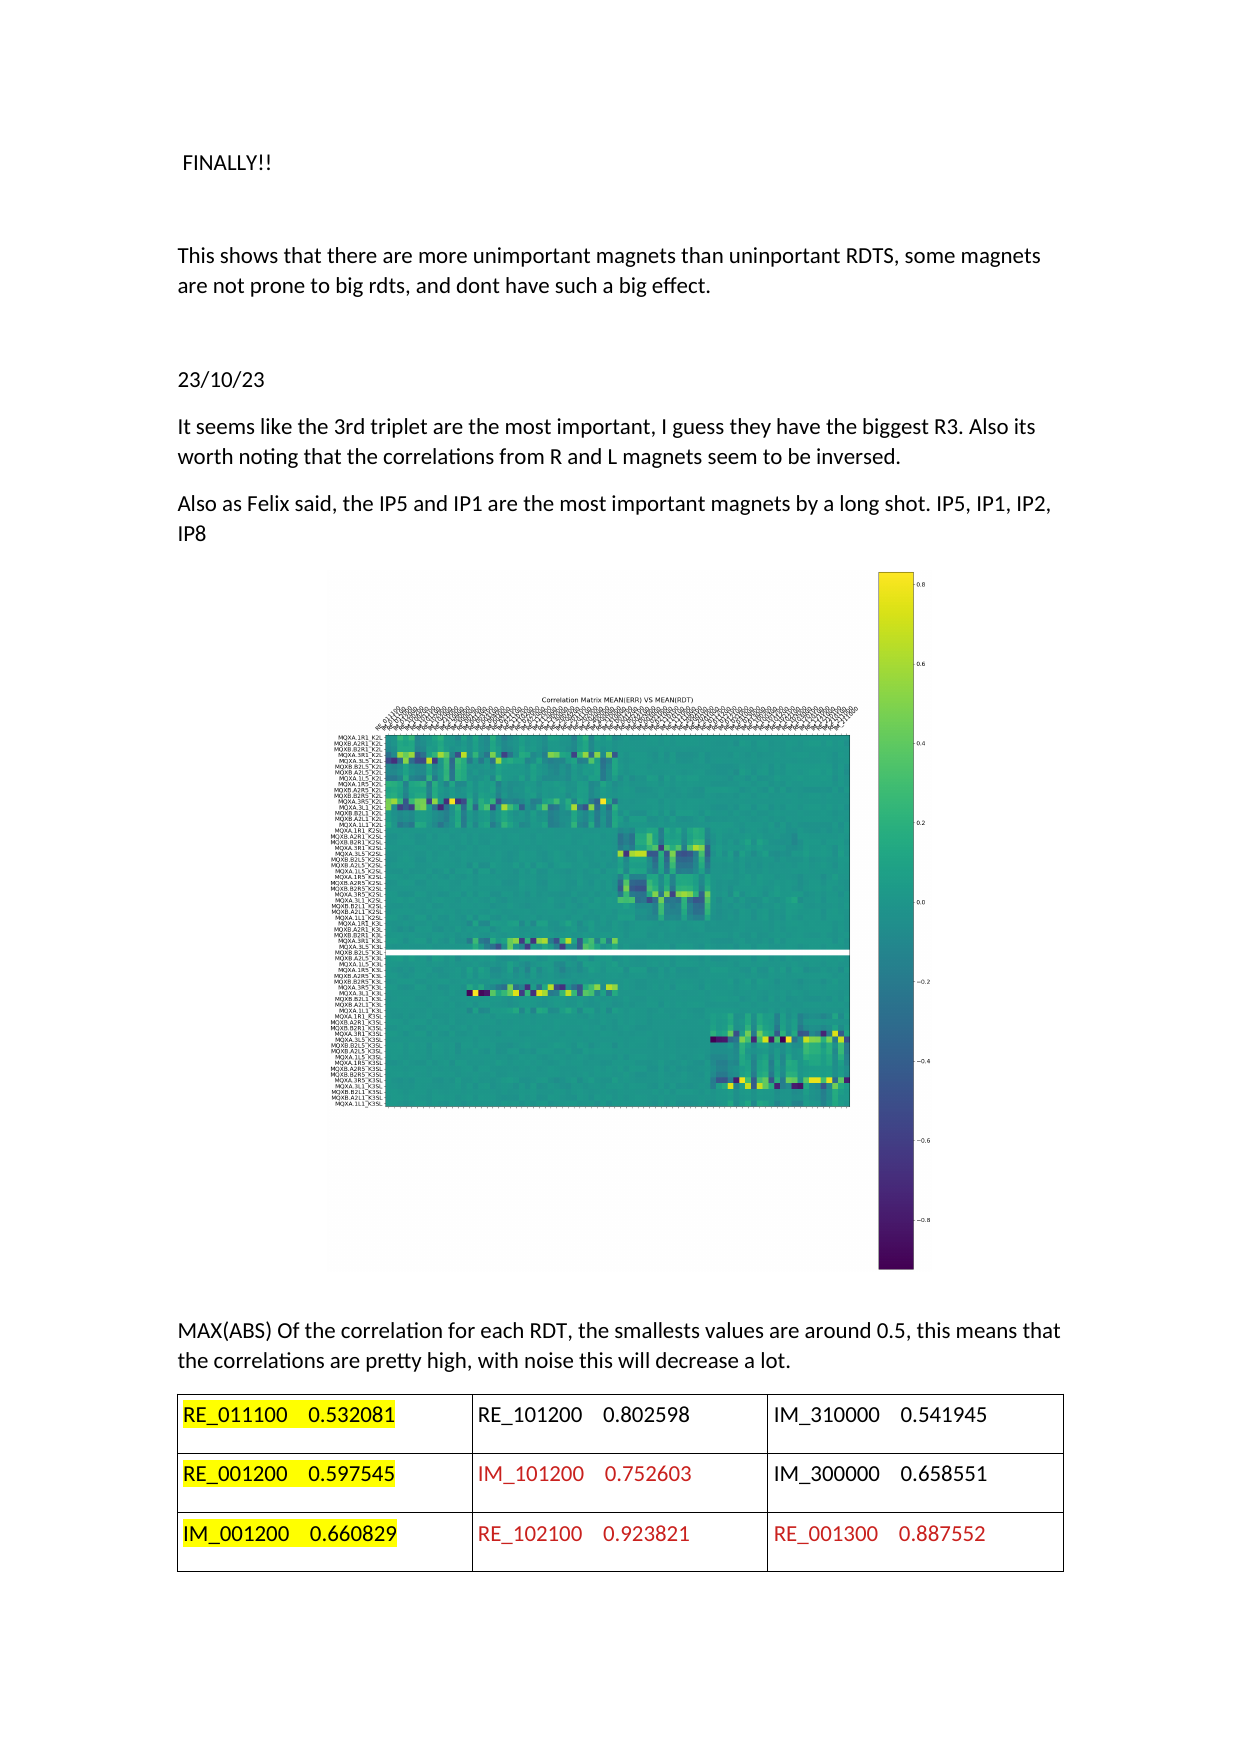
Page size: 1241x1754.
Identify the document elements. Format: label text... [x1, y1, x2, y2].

table_cell RE_001300 0.887552 [768, 1513, 1063, 1571]
text MAX(ABS) Of the correlation for each RDT, the smallests values are around 0.5, this means that the correlations are pretty high, with noise this will decrease a lot. [177, 1316, 1063, 1374]
table_cell IM_300000 0.658551 [768, 1454, 1063, 1512]
text Also as Felix said, the IP5 and IP1 are the most important magnets by a long shot. IP5, IP1, IP2, IP8 [177, 489, 1063, 547]
table_header RE_011100 0.532081 [178, 1395, 472, 1453]
table_cell RE_102100 0.923821 [473, 1513, 767, 1571]
text FINALLY!! [177, 148, 1063, 176]
table_cell RE_001200 0.597545 [178, 1454, 472, 1512]
text It seems like the 3rd triplet are the most important, I guess they have the biggest R3. Also its worth noting that the correlations from R and L magnets seem to be inversed. [177, 412, 1063, 470]
table_cell IM_001200 0.660829 [178, 1513, 472, 1571]
text This shows that there are more unimportant magnets than uninportant RDTS, some magnets are not prone to big rdts, and dont have such a big effect. [177, 241, 1063, 299]
text 23/10/23 [177, 365, 1063, 393]
table_cell IM_101200 0.752603 [473, 1454, 767, 1512]
table_header RE_101200 0.802598 [473, 1395, 767, 1453]
picture [327, 570, 933, 1272]
table_header IM_310000 0.541945 [768, 1395, 1063, 1453]
